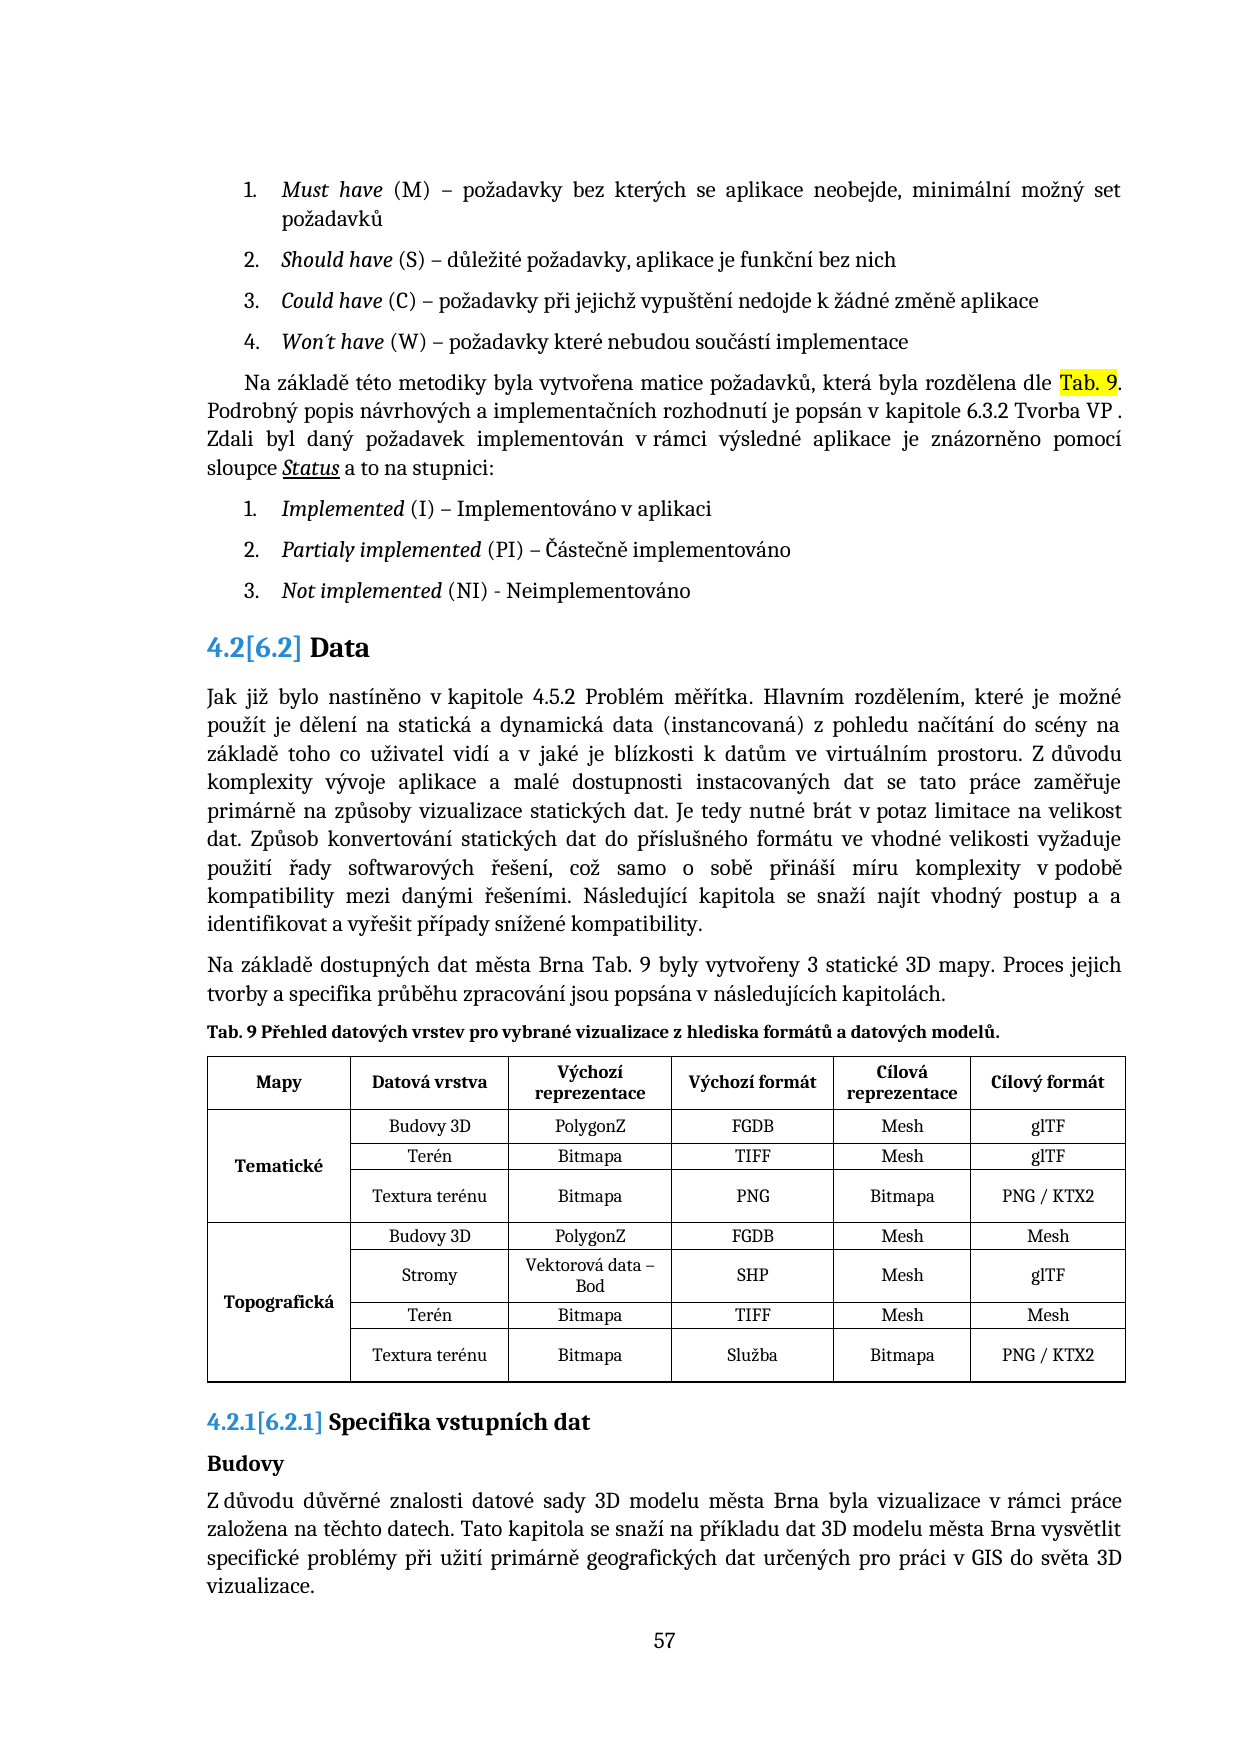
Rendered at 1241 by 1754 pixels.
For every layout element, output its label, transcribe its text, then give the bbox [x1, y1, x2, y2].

subtitle Data [207, 631, 1122, 664]
table_cell PolygonZ [509, 1223, 671, 1249]
text Budovy [207, 1451, 1122, 1477]
list Should have (S) – důležité požadavky, aplikace je funkční bez nich [244, 247, 1122, 273]
table_cell PolygonZ [509, 1110, 671, 1142]
text Na základě této metodiky byla vytvořena matice požadavků, která byla rozdělena dle Tab. 9. Podrobný popis návrhových a implementačních rozhodnutí je popsán v kapitole 5.3.2 Tvorba VP . Zdali byl daný požadavek implementován v rámci výsledné aplikace je znázorněno pomocí sloupce Status a to na stupnici: [207, 369, 1122, 481]
table_cell Bitmapa [834, 1170, 970, 1222]
table_header Mapy [208, 1057, 350, 1109]
table_cell glTF [971, 1144, 1125, 1169]
text Tab. 9 Přehled datových vrstev pro vybrané vizualizace z hlediska formátů a datových modelů. [207, 1022, 1122, 1043]
table_header Výchozí reprezentace [509, 1057, 671, 1109]
table_cell glTF [971, 1250, 1125, 1302]
table_cell Budovy 3D [351, 1110, 508, 1142]
text Na základě dostupných dat města Brna Tab. 9 byly vytvořeny 3 statické 3D mapy. Proces jejich tvorby a specifika průběhu zpracování jsou popsána v následujících kapitolách. [207, 952, 1122, 1007]
table_cell PNG [672, 1170, 833, 1222]
table_cell Stromy [351, 1250, 508, 1302]
table_header Cílový formát [971, 1057, 1125, 1109]
table_cell Terén [351, 1303, 508, 1328]
table_cell glTF [971, 1110, 1125, 1142]
table_cell TIFF [672, 1144, 833, 1169]
list Implemented (I) – Implementováno v aplikaci [244, 496, 1122, 522]
table_header Datová vrstva [351, 1057, 508, 1109]
list Won´t have (W) – požadavky které nebudou součástí implementace [244, 328, 1122, 355]
table_cell Tematické [208, 1110, 350, 1222]
table_cell Textura terénu [351, 1170, 508, 1222]
table_cell PNG / KTX2 [971, 1329, 1125, 1381]
table_cell SHP [672, 1250, 833, 1302]
list Not implemented (NI) - Neimplementováno [244, 577, 1122, 604]
table_cell Mesh [834, 1144, 970, 1169]
table_cell Mesh [834, 1250, 970, 1302]
text Z důvodu důvěrné znalosti datové sady 3D modelu města Brna byla vizualizace v rámci práce založena na těchto datech. Tato kapitola se snaží na příkladu dat 3D modelu města Brna vysvětlit specifické problémy při užití primárně geografických dat určených pro práci v GIS do světa 3D vizualizace. [207, 1488, 1122, 1599]
table_header Výchozí formát [672, 1057, 833, 1109]
table_cell Služba [672, 1329, 833, 1381]
text Jak již bylo nastíněno v kapitole 3.5.2 Problém měřítka. Hlavním rozdělením, které je možné použít je dělení na statická a dynamická data (instancovaná) z pohledu načítání do scény na základě toho co uživatel vidí a v jaké je blízkosti k datům ve virtuálním prostoru. Z důvodu komplexity vývoje aplikace a malé dostupnosti instacovaných dat se tato práce zaměřuje primárně na způsoby vizualizace statických dat. Je tedy nutné brát v potaz limitace na velikost dat. Způsob konvertování statických dat do příslušného formátu ve vhodné velikosti vyžaduje použití řady softwarových řešení, což samo o sobě přináší míru komplexity v podobě kompatibility mezi danými řešeními. Následující kapitola se snaží najít vhodný postup a a identifikovat a vyřešit případy snížené kompatibility. [207, 684, 1122, 938]
table_cell Mesh [971, 1223, 1125, 1249]
table_cell Mesh [834, 1110, 970, 1142]
list Partialy implemented (PI) – Částečně implementováno [244, 537, 1122, 563]
table_cell FGDB [672, 1110, 833, 1142]
list Could have (C) – požadavky při jejichž vypuštění nedojde k žádné změně aplikace [244, 287, 1122, 314]
table_cell Bitmapa [509, 1303, 671, 1328]
table_cell Mesh [971, 1303, 1125, 1328]
subtitle Specifika vstupních dat [207, 1407, 1122, 1436]
table_cell Budovy 3D [351, 1223, 508, 1249]
table_cell Bitmapa [509, 1329, 671, 1381]
table_header Cílová reprezentace [834, 1057, 970, 1109]
table_cell Bitmapa [509, 1170, 671, 1222]
table_cell TIFF [672, 1303, 833, 1328]
list Must have (M) – požadavky bez kterých se aplikace neobejde, minimální možný set požadavků [244, 177, 1122, 232]
table_cell Vektorová data – Bod [509, 1250, 671, 1302]
table_cell Mesh [834, 1303, 970, 1328]
table_cell Topografická [208, 1223, 350, 1381]
table_cell Textura terénu [351, 1329, 508, 1381]
table_cell Bitmapa [509, 1144, 671, 1169]
table_cell Terén [351, 1144, 508, 1169]
table_cell FGDB [672, 1223, 833, 1249]
table_cell PNG / KTX2 [971, 1170, 1125, 1222]
table_cell Mesh [834, 1223, 970, 1249]
table_cell Bitmapa [834, 1329, 970, 1381]
